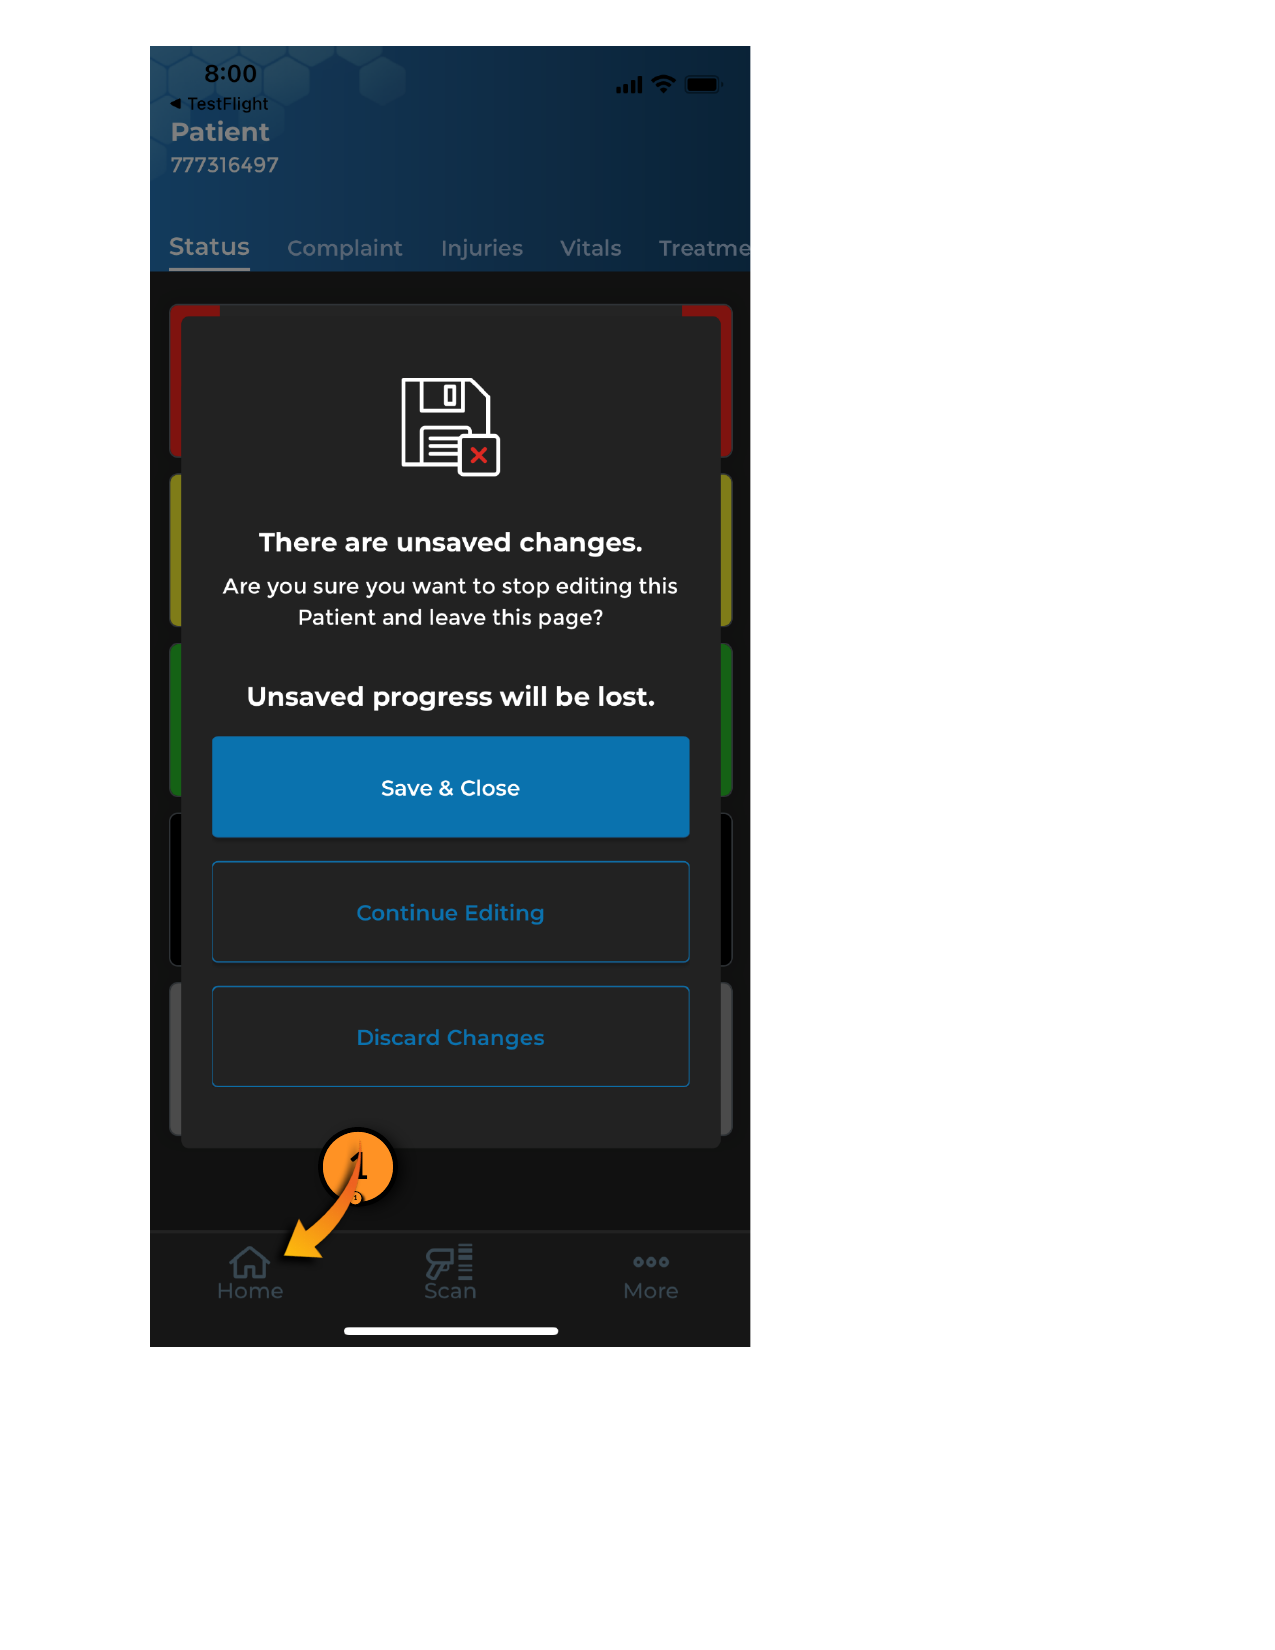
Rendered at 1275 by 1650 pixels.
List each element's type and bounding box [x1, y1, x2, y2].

picture [150, 46, 751, 1347]
